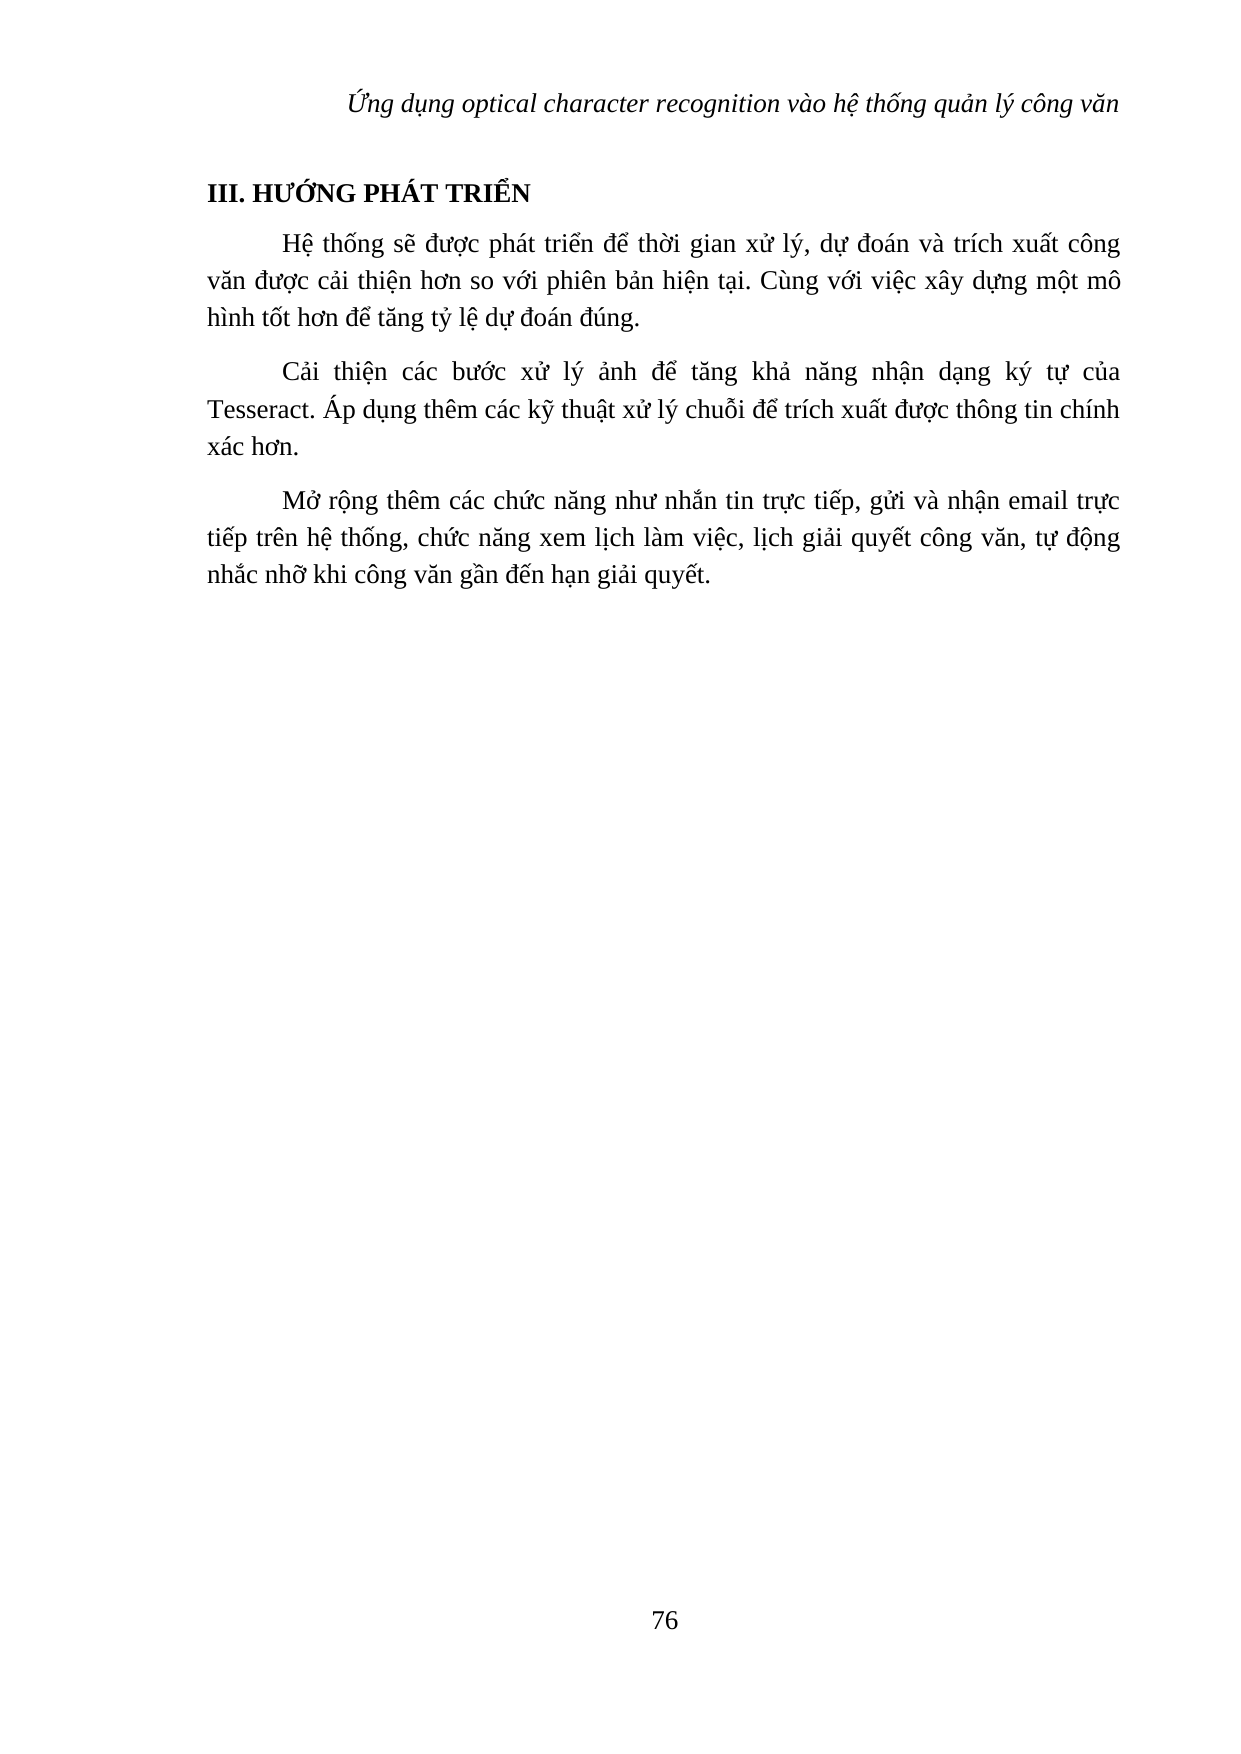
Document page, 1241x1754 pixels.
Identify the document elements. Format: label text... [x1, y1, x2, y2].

text Cải thiện các bước xử lý ảnh để tăng khả năng nhận dạng ký tự của Tesseract. Áp dụng thêm các kỹ thuật xử lý chuỗi để trích xuất được thông tin chính xác hơn. [207, 356, 1122, 461]
subtitle HƯỚNG PHÁT TRIỂN [207, 177, 1122, 208]
text Mở rộng thêm các chức năng như nhắn tin trực tiếp, gửi và nhận email trực tiếp trên hệ thống, chức năng xem lịch làm việc, lịch giải quyết công văn, tự động nhắc nhỡ khi công văn gần đến hạn giải quyết. [207, 484, 1122, 590]
text Hệ thống sẽ được phát triển để thời gian xử lý, dự đoán và trích xuất công văn được cải thiện hơn so với phiên bản hiện tại. Cùng với việc xây dựng một mô hình tốt hơn để tăng tỷ lệ dự đoán đúng. [207, 227, 1122, 333]
